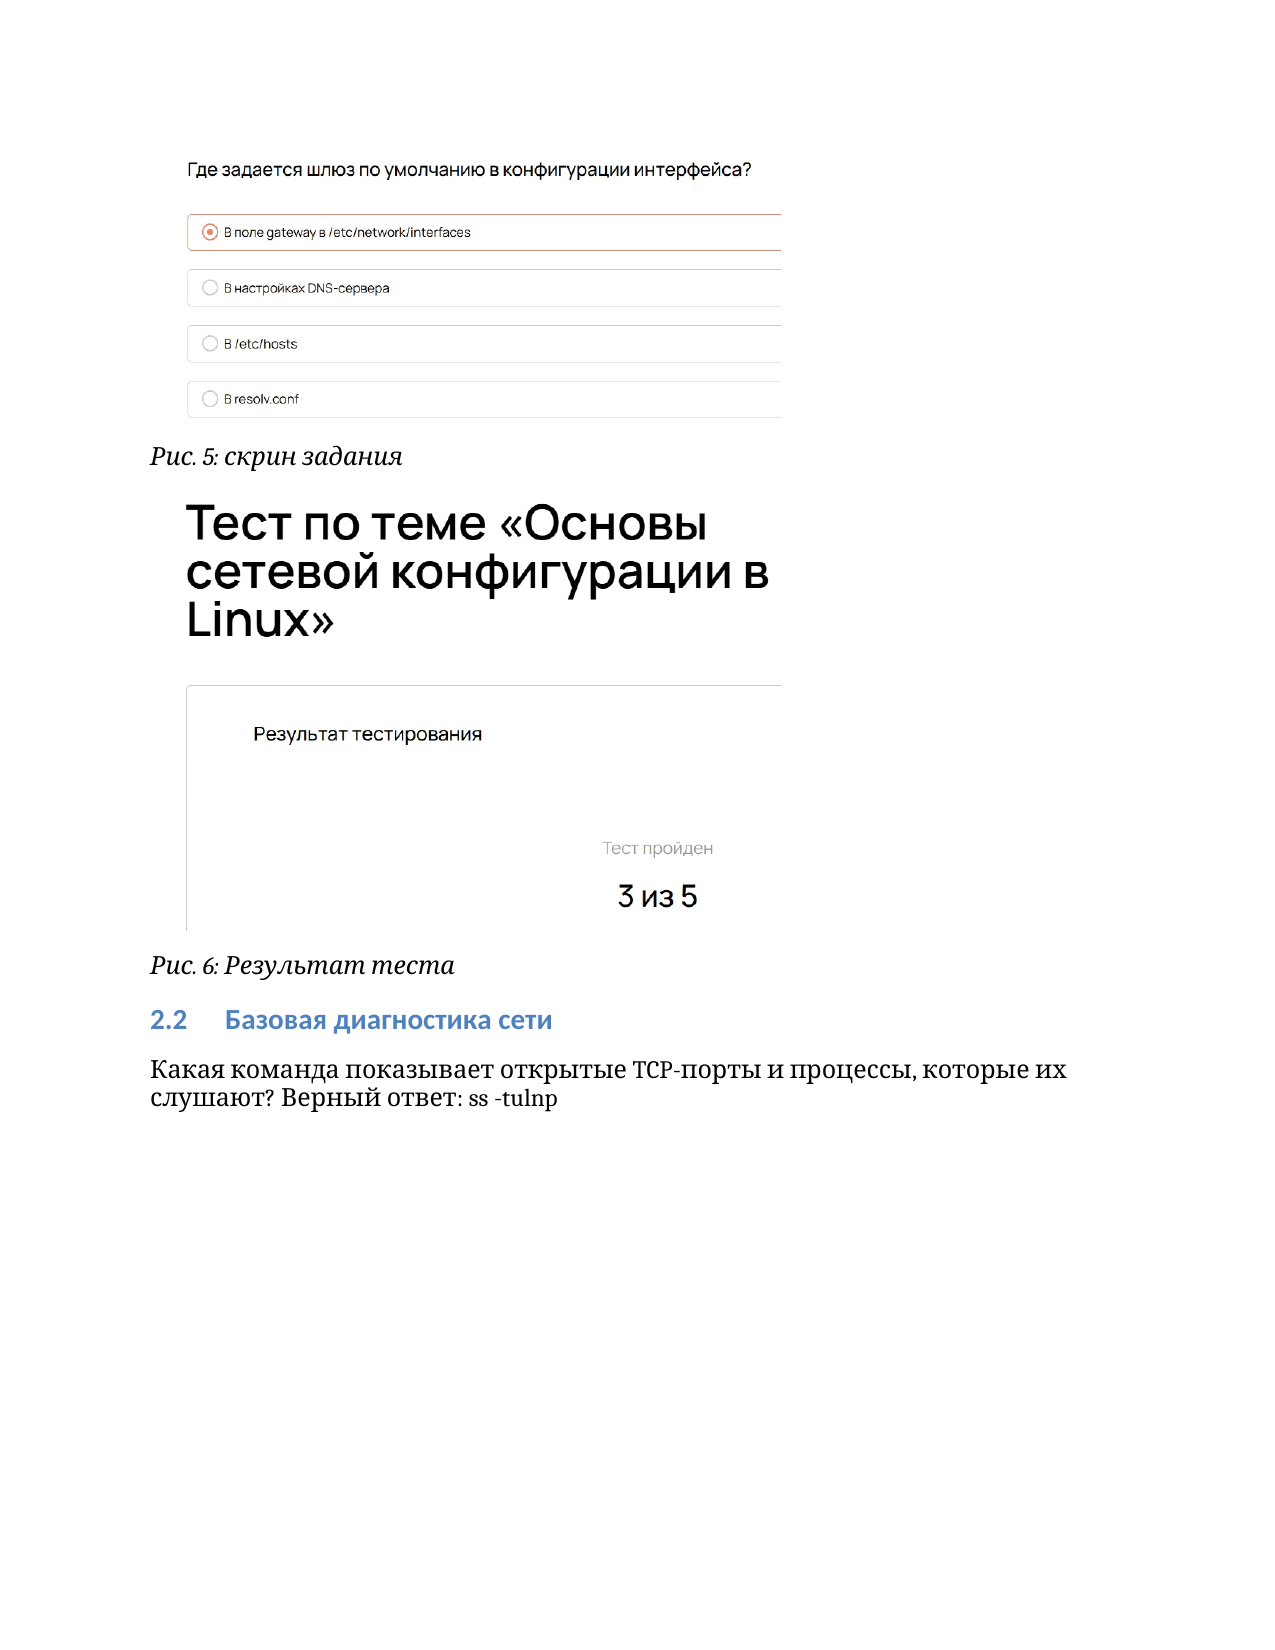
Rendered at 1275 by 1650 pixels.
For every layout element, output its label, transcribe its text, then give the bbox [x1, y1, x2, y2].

picture [168, 150, 782, 423]
text Рис. 6: Результат теста [150, 952, 1125, 980]
picture [168, 484, 782, 931]
text Рис. 5: скрин задания [150, 443, 1125, 472]
text Какая команда показывает открытые TCP-порты и процессы, которые их слушают? Верный ответ: ss -tulnp [150, 1056, 1125, 1113]
subtitle 2.2 Базовая диагностика сети [150, 1001, 1125, 1037]
